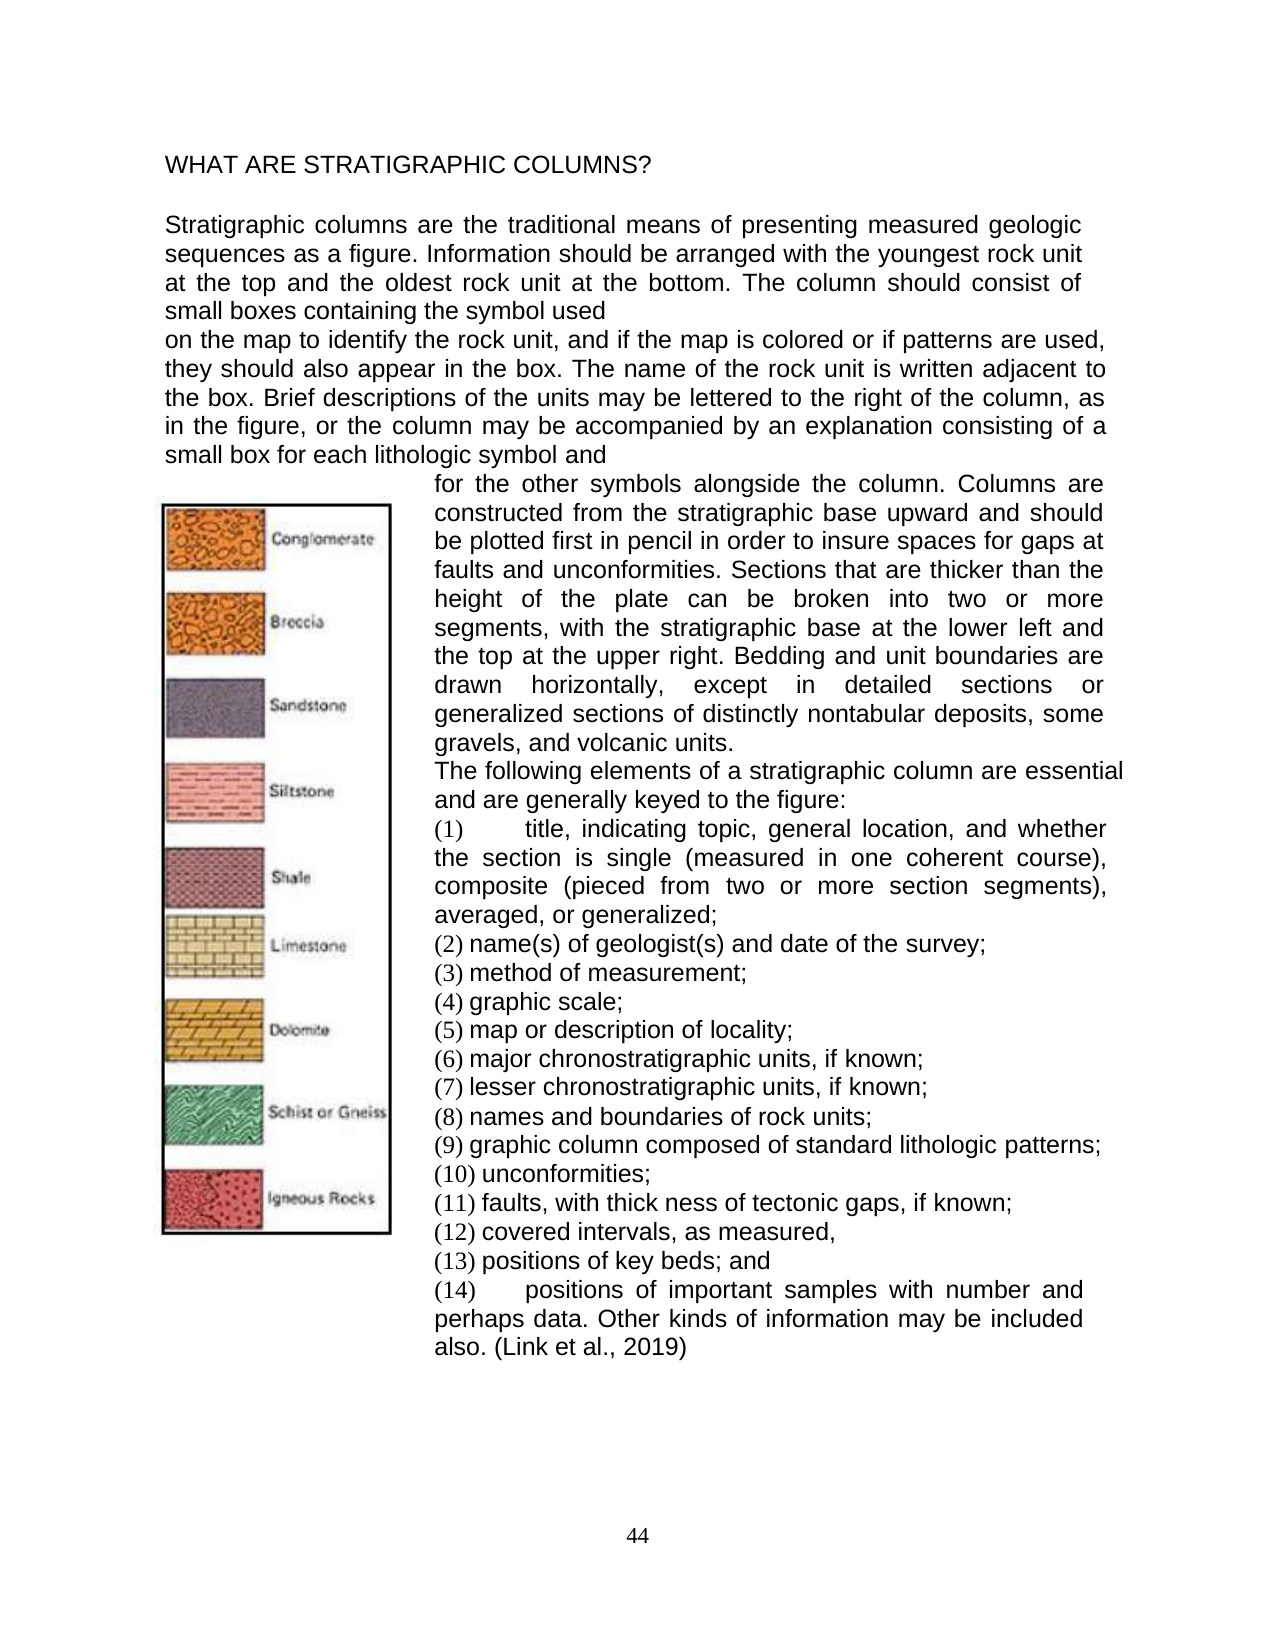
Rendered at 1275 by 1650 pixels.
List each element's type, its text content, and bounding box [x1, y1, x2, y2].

text Stratigraphic columns are the traditional means of presenting measured geologic sequences as a figure. Information should be arranged with the youngest rock unit at the top and the oldest rock unit at the bottom. The column should consist of small boxes containing the symbol used [164, 210, 1084, 325]
list map or description of locality; [434, 1015, 1125, 1044]
list positions of important samples with number and perhaps data. Other kinds of information may be included also. (Link et al., 2019) [434, 1275, 1084, 1361]
list method of measurement; [434, 958, 1125, 987]
text WHAT ARE STRATIGRAPHIC COLUMNS? [164, 150, 1125, 179]
list title, indicating topic, general location, and whether the section is single (measured in one coherent course), composite (pieced from two or more section segments), averaged, or generalized; [434, 814, 1108, 929]
list faults, with thick ness of tectonic gaps, if known; [434, 1188, 1125, 1217]
list graphic column composed of standard lithologic patterns; [434, 1130, 1125, 1159]
list names and boundaries of rock units; [434, 1102, 1125, 1130]
list lesser chronostratigraphic units, if known; [434, 1073, 1125, 1102]
list major chronostratigraphic units, if known; [434, 1044, 1125, 1073]
text on the map to identify the rock unit, and if the map is colored or if patterns are used, they should also appear in the box. The name of the rock unit is written adjacent to the box. Brief descriptions of the units may be lettered to the right of the column, as in the figure, or the column may be accompanied by an explanation consisting of a small box for each lithologic symbol and [164, 325, 1108, 469]
list covered intervals, as measured, [434, 1217, 1125, 1246]
picture [154, 496, 392, 1243]
list unconformities; [434, 1159, 1125, 1188]
list graphic scale; [434, 987, 1125, 1015]
text for the other symbols alongside the column. Columns are constructed from the stratigraphic base upward and should be plotted first in pencil in order to insure spaces for gaps at faults and unconformities. Sections that are thicker than the height of the plate can be broken into two or more segments, with the stratigraphic base at the lower left and the top at the upper right. Bedding and unit boundaries are drawn horizontally, except in detailed sections or generalized sections of distinctly nontabular deposits, some gravels, and volcanic units. [434, 469, 1105, 756]
list positions of key beds; and [434, 1246, 1125, 1275]
text The following elements of a stratigraphic column are essential and are generally keyed to the figure: [434, 756, 1125, 814]
list name(s) of geologist(s) and date of the survey; [434, 929, 1125, 958]
